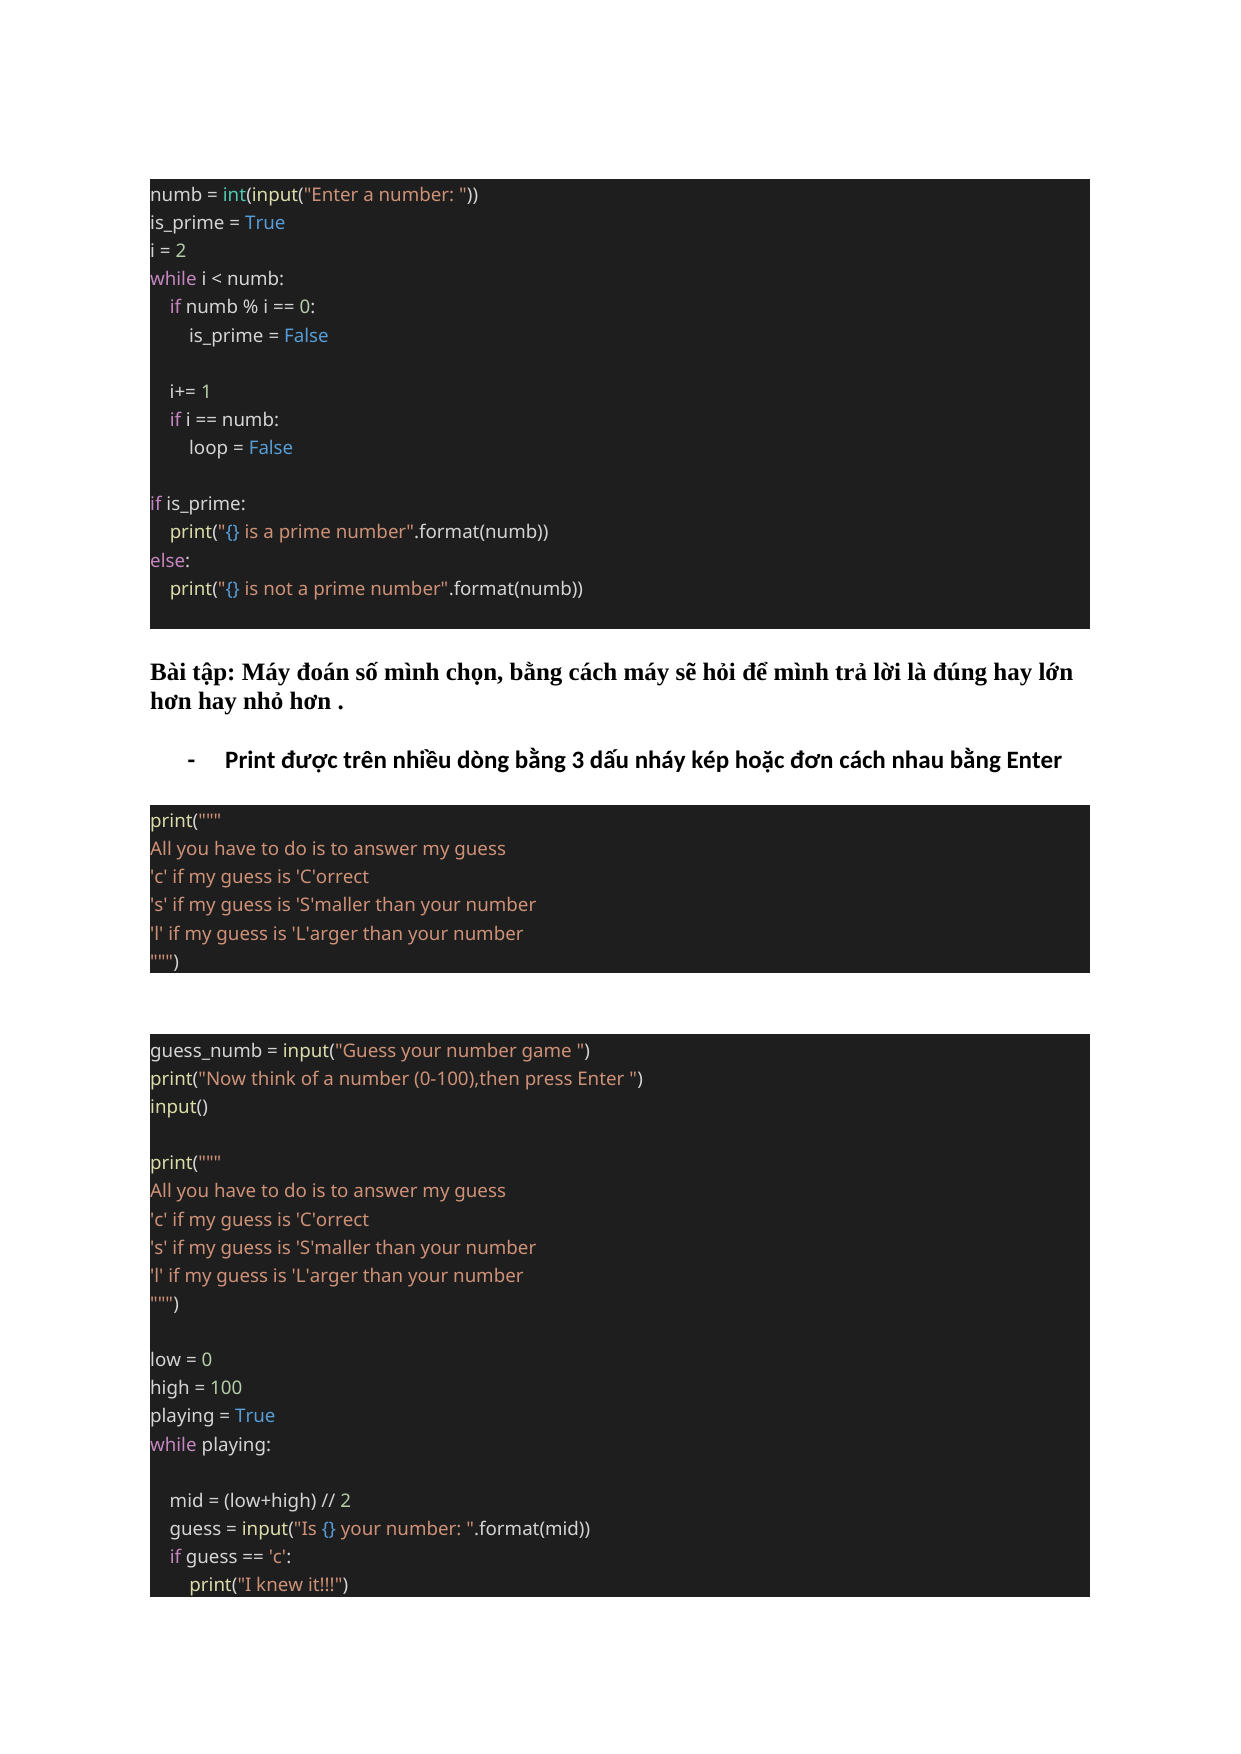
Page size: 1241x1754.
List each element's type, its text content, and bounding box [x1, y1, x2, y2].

text input() [150, 1091, 1090, 1119]
text All you have to do is to answer my guess [150, 833, 1090, 861]
text while playing: [150, 1428, 1090, 1456]
text numb = int(input("Enter a number: ")) [150, 179, 1090, 207]
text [150, 516, 1090, 544]
text print(""" [150, 805, 1090, 833]
text else: [150, 544, 1090, 572]
text 'c' if my guess is 'C'orrect [150, 861, 1090, 889]
text is_prime = False [150, 319, 1090, 347]
text while i < numb: [150, 263, 1090, 291]
text print("{} is not a prime number".format(numb)) [150, 572, 1090, 601]
text 's' if my guess is 'S'maller than your number [150, 1231, 1090, 1259]
text All you have to do is to answer my guess [150, 1175, 1090, 1203]
text print("I knew it!!!") [150, 1569, 1090, 1597]
text if numb % i == 0: [150, 291, 1090, 319]
text loop = False [150, 432, 1090, 460]
text low = 0 [150, 1344, 1090, 1372]
text high = 100 [150, 1372, 1090, 1400]
text i+= 1 [150, 376, 1090, 404]
text 'l' if my guess is 'L'arger than your number [150, 1259, 1090, 1288]
text is_prime = True [150, 207, 1090, 235]
text playing = True [150, 1400, 1090, 1428]
text mid = (low+high) // 2 [150, 1484, 1090, 1513]
text i = 2 [150, 235, 1090, 263]
list Print được trên nhiều dòng bằng 3 dấu nháy kép hoặc đơn cách nhau bằng Enter [187, 744, 1090, 774]
text print("Now think of a number (0-100),then press Enter ") [150, 1063, 1090, 1091]
text if is_prime: [150, 488, 1090, 516]
text 'c' if my guess is 'C'orrect [150, 1203, 1090, 1231]
text 's' if my guess is 'S'maller than your number [150, 889, 1090, 917]
text Bài tập: Máy đoán số mình chọn, bằng cách máy sẽ hỏi để mình trả lời là đúng hay lớn hơn hay nhỏ hơn . [150, 657, 1090, 715]
text guess_numb = input("Guess your number game ") [150, 1034, 1090, 1063]
text 'l' if my guess is 'L'arger than your number [150, 917, 1090, 945]
text guess = input("Is {} your number: ".format(mid)) [150, 1513, 1090, 1541]
text print(""" [150, 1147, 1090, 1175]
text if guess == 'c': [150, 1541, 1090, 1569]
text """) [150, 945, 1090, 973]
text if i == numb: [150, 404, 1090, 432]
text """) [150, 1288, 1090, 1316]
